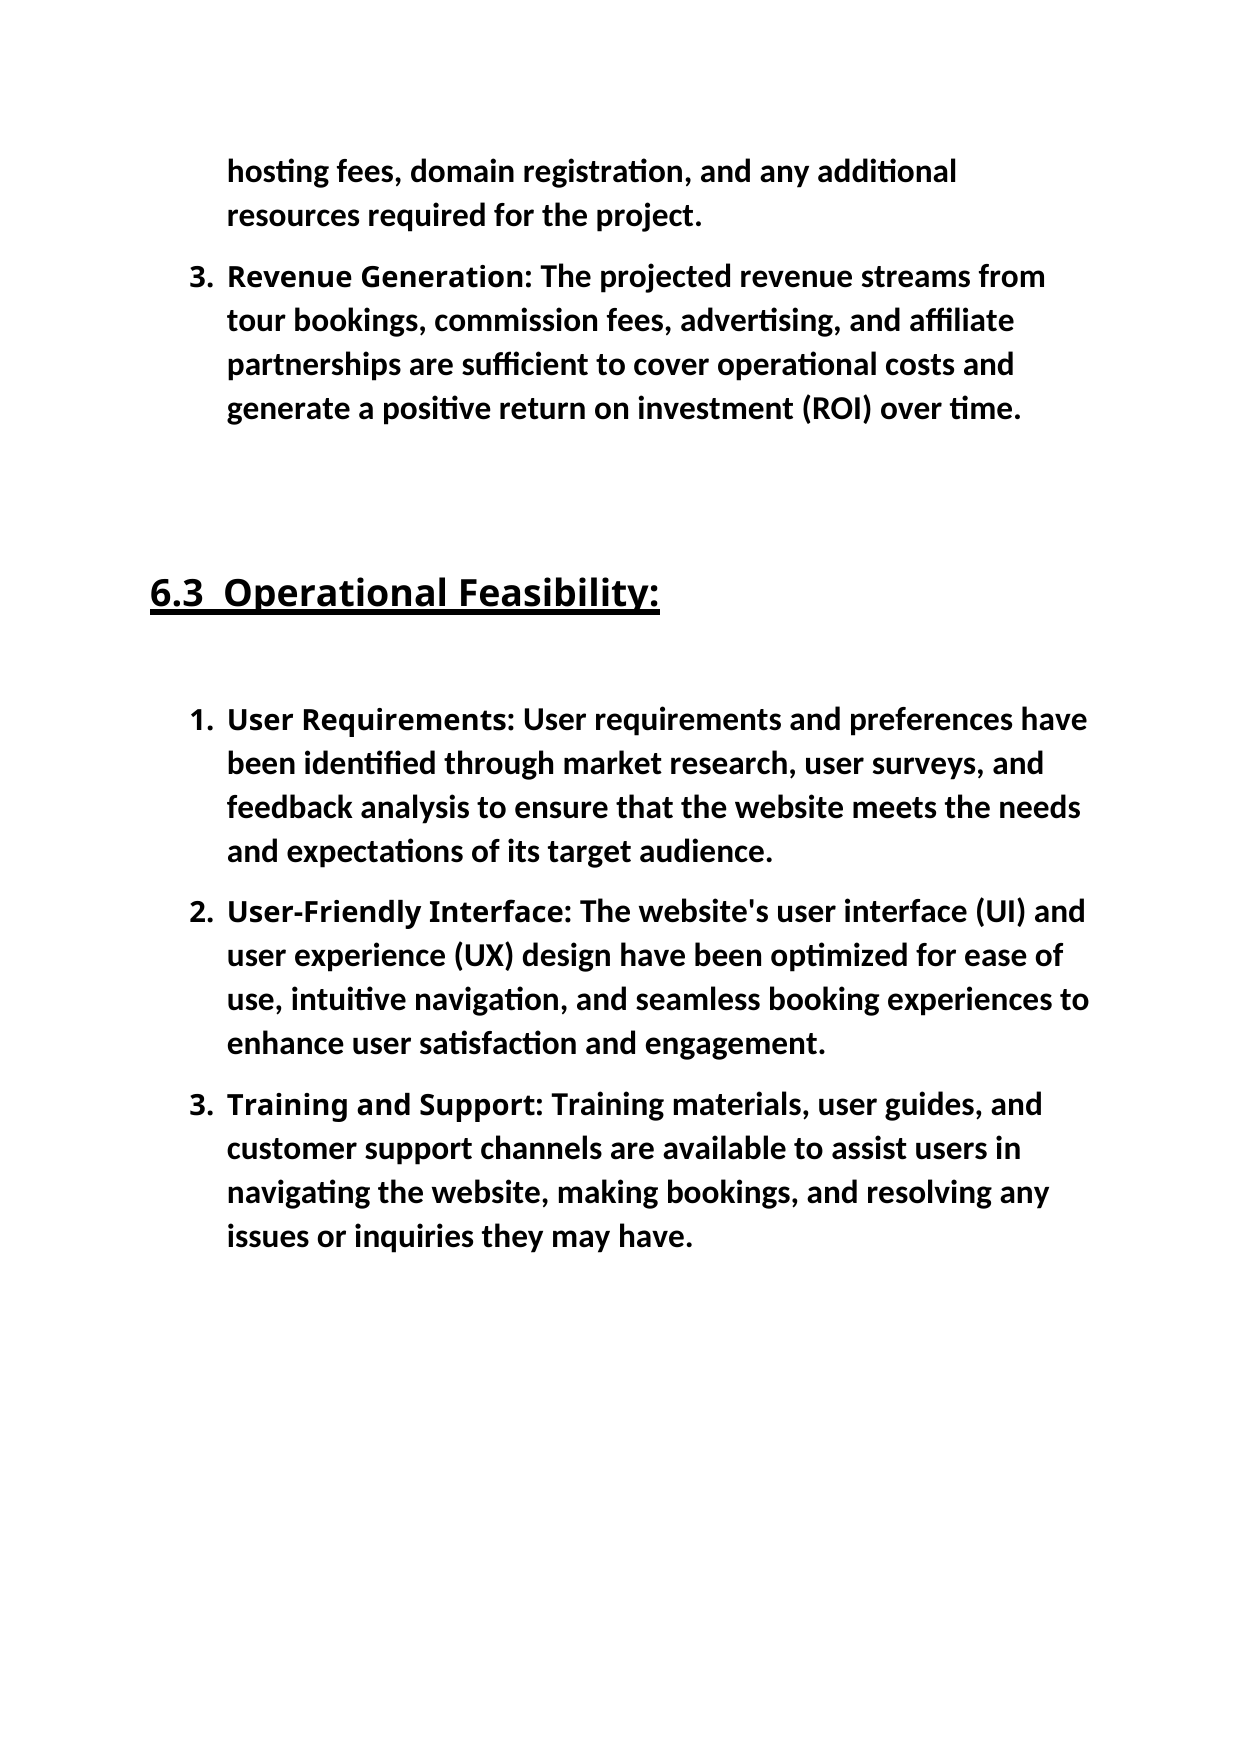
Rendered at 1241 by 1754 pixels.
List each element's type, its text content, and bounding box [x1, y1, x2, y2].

list User-Friendly Interface: The website's user interface (UI) and user experience (UX) design have been optimized for ease of use, intuitive navigation, and seamless booking experiences to enhance user satisfaction and engagement. [189, 890, 1090, 1063]
list Training and Support: Training materials, user guides, and customer support channels are available to assist users in navigating the website, making bookings, and resolving any issues or inquiries they may have. [189, 1083, 1090, 1256]
list Revenue Generation: The projected revenue streams from tour bookings, commission fees, advertising, and affiliate partnerships are sufficient to cover operational costs and generate a positive return on investment (ROI) over time. [189, 254, 1090, 427]
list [189, 150, 1090, 235]
list User Requirements: User requirements and preferences have been identified through market research, user surveys, and feedback analysis to ensure that the website meets the needs and expectations of its target audience. [189, 697, 1090, 870]
text 6.3 Operational Feasibility: [150, 566, 1090, 617]
